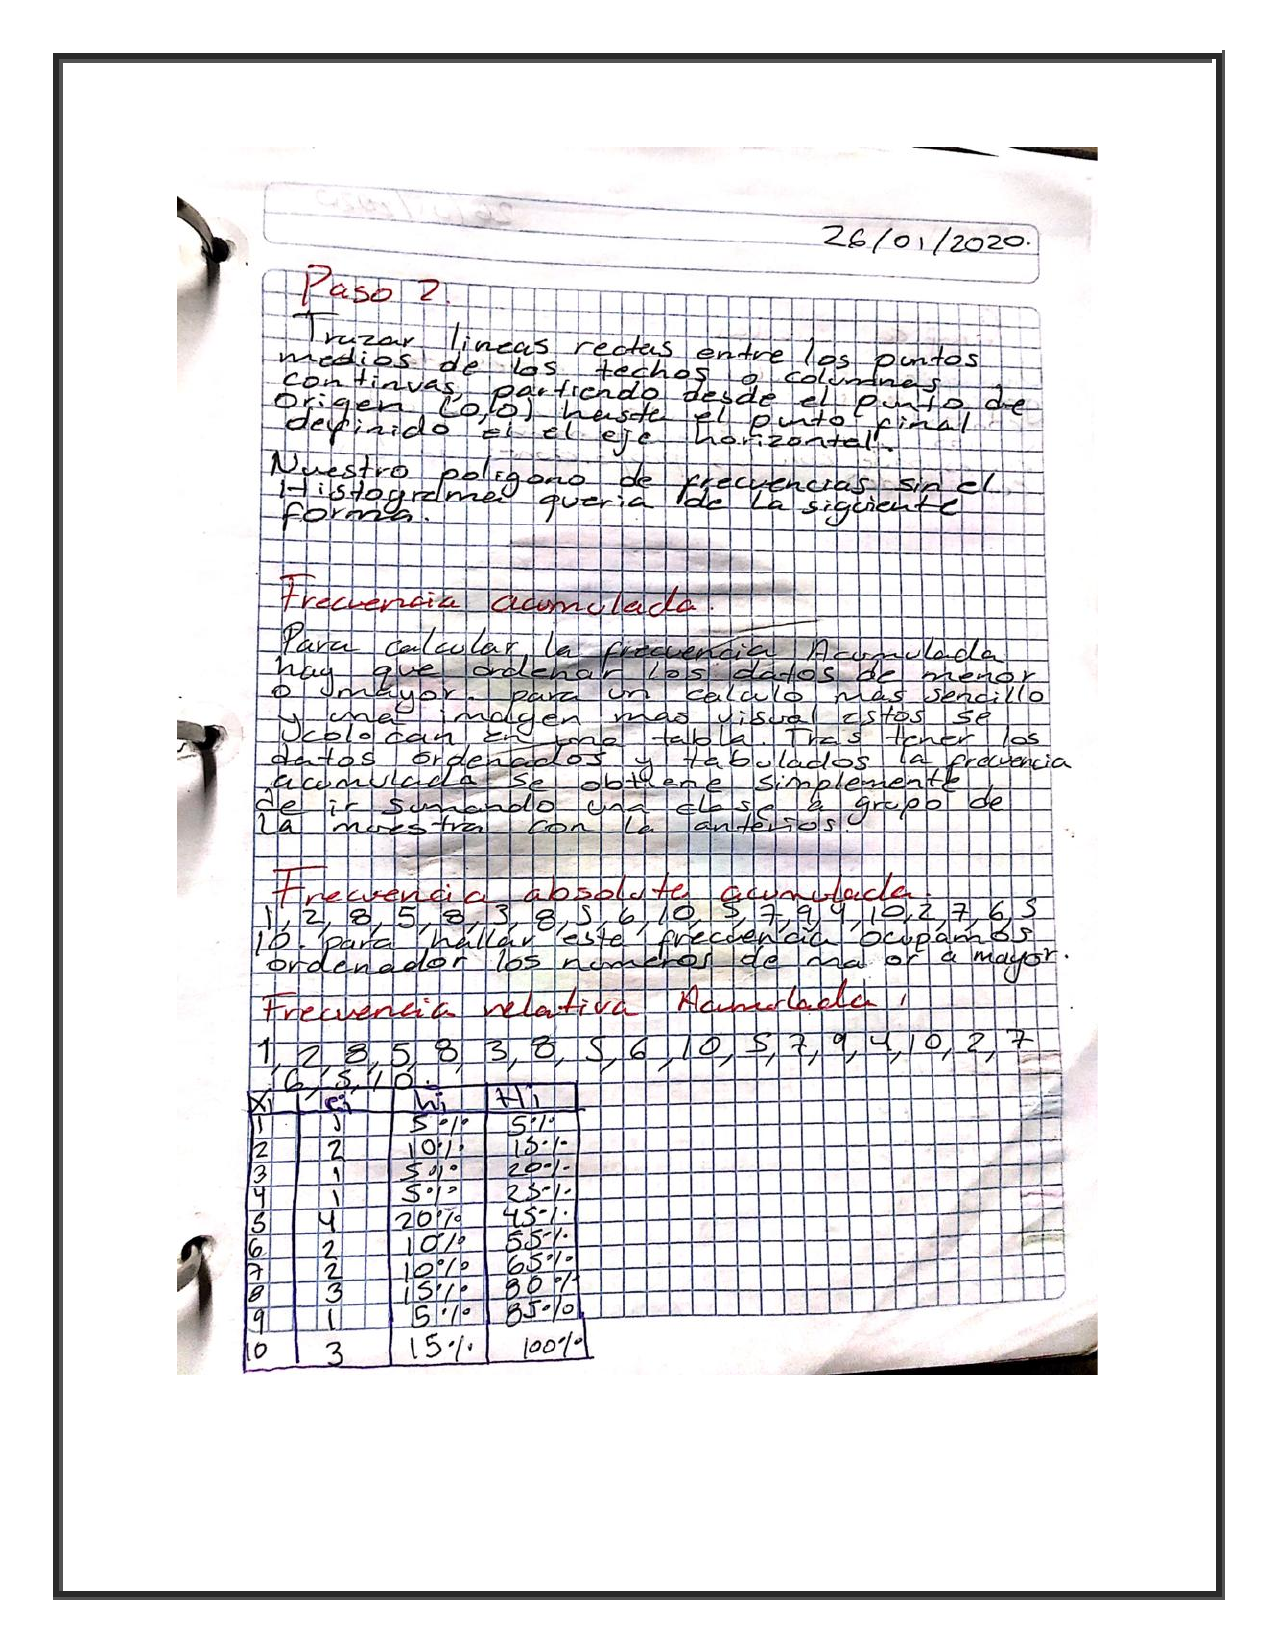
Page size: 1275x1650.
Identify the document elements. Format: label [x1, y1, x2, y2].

picture [177, 147, 1098, 1375]
